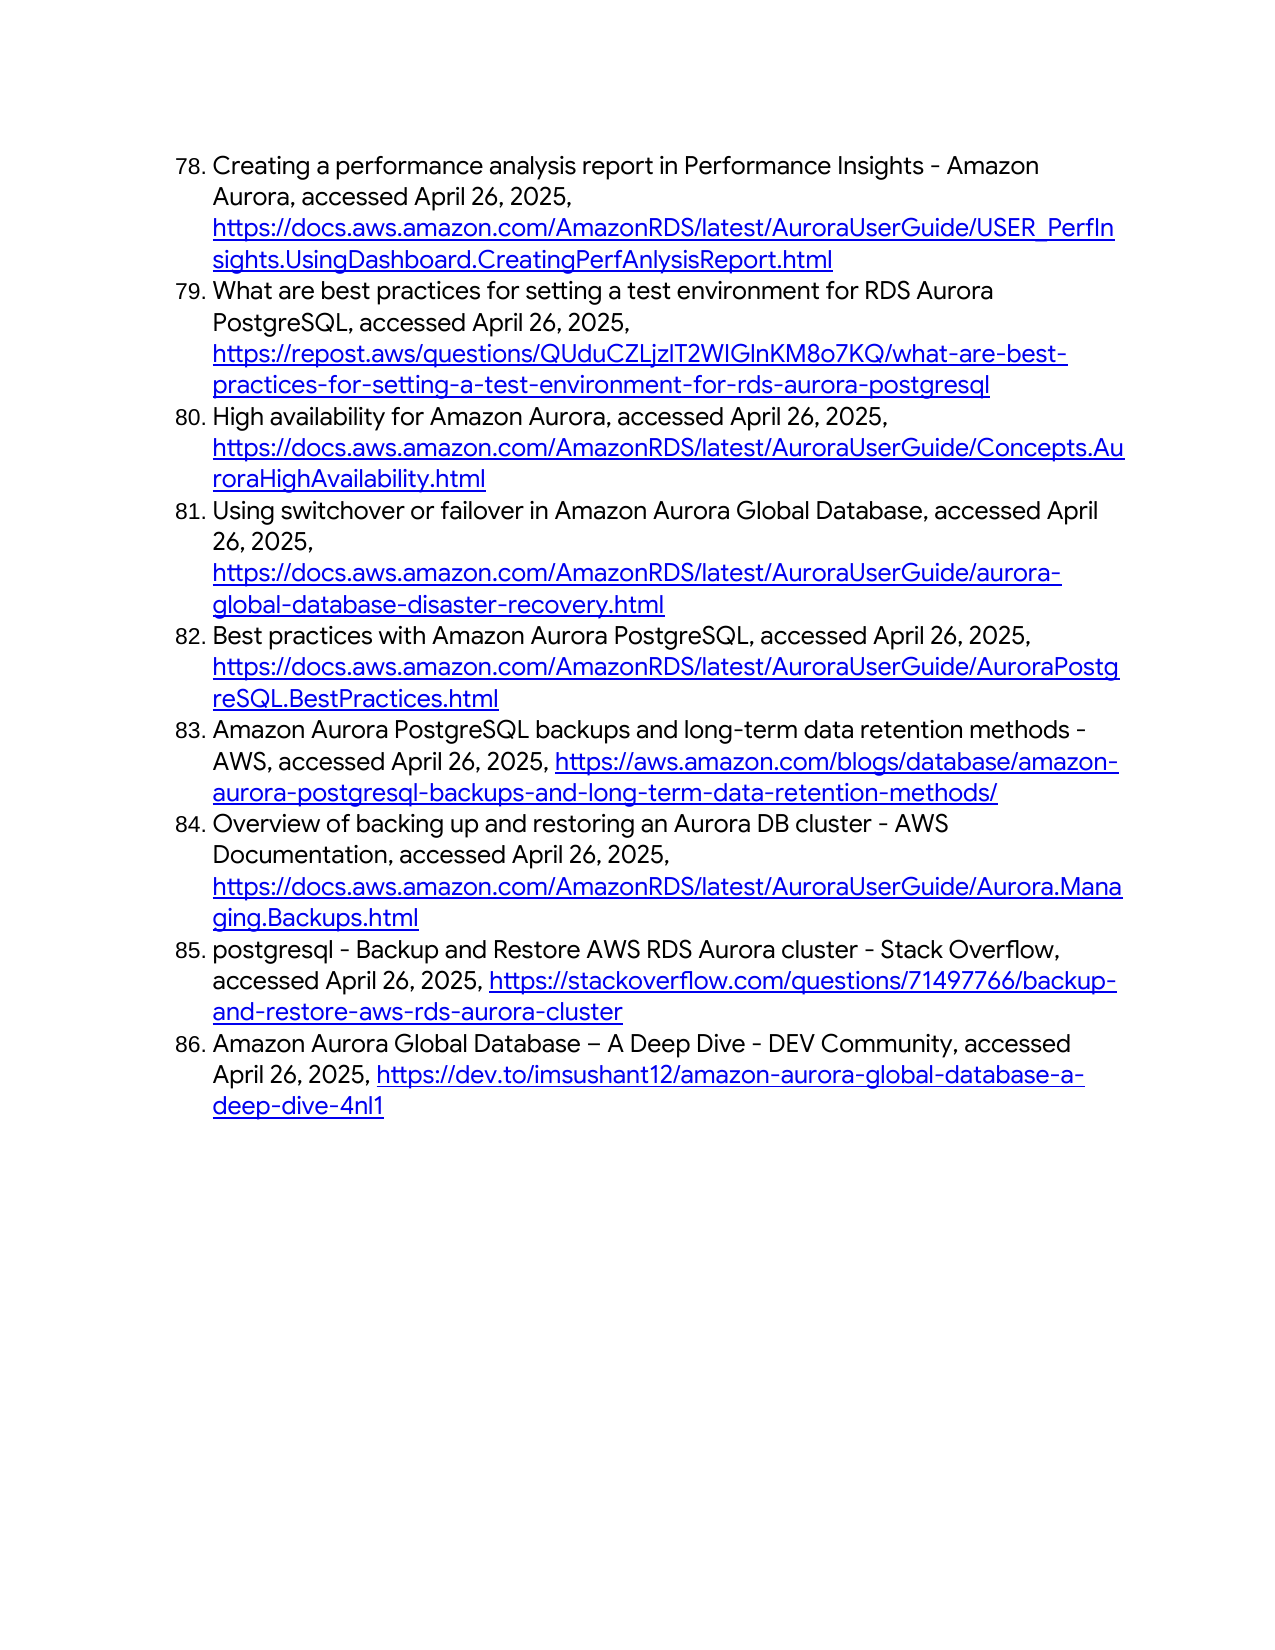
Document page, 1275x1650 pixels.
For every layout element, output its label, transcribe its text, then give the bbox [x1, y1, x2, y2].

list High availability for Amazon Aurora, accessed April 26, 2025, https://docs.aws.amazon.com/AmazonRDS/latest/AuroraUserGuide/Concepts.AuroraHighAvailability.html [175, 401, 1125, 495]
list Amazon Aurora Global Database – A Deep Dive - DEV Community, accessed April 26, 2025, https://dev.to/imsushant12/amazon-aurora-global-database-a-deep-dive-4nl1 [175, 1028, 1125, 1122]
list What are best practices for setting a test environment for RDS Aurora PostgreSQL, accessed April 26, 2025, https://repost.aws/questions/QUduCZLjzlT2WIGlnKM8o7KQ/what-are-best-practices-for-setting-a-test-environment-for-rds-aurora-postgresql [175, 275, 1125, 401]
list Best practices with Amazon Aurora PostgreSQL, accessed April 26, 2025, https://docs.aws.amazon.com/AmazonRDS/latest/AuroraUserGuide/AuroraPostgreSQL.BestPractices.html [175, 620, 1125, 714]
list Amazon Aurora PostgreSQL backups and long-term data retention methods - AWS, accessed April 26, 2025, https://aws.amazon.com/blogs/database/amazon-aurora-postgresql-backups-and-long-term-data-retention-methods/ [175, 714, 1125, 808]
list Creating a performance analysis report in Performance Insights - Amazon Aurora, accessed April 26, 2025, https://docs.aws.amazon.com/AmazonRDS/latest/AuroraUserGuide/USER_PerfInsights.UsingDashboard.CreatingPerfAnlysisReport.html [175, 150, 1125, 275]
list postgresql - Backup and Restore AWS RDS Aurora cluster - Stack Overflow, accessed April 26, 2025, https://stackoverflow.com/questions/71497766/backup-and-restore-aws-rds-aurora-cluster [175, 934, 1125, 1028]
list Using switchover or failover in Amazon Aurora Global Database, accessed April 26, 2025, https://docs.aws.amazon.com/AmazonRDS/latest/AuroraUserGuide/aurora-global-database-disaster-recovery.html [175, 495, 1125, 620]
list Overview of backing up and restoring an Aurora DB cluster - AWS Documentation, accessed April 26, 2025, https://docs.aws.amazon.com/AmazonRDS/latest/AuroraUserGuide/Aurora.Managing.Backups.html [175, 808, 1125, 934]
